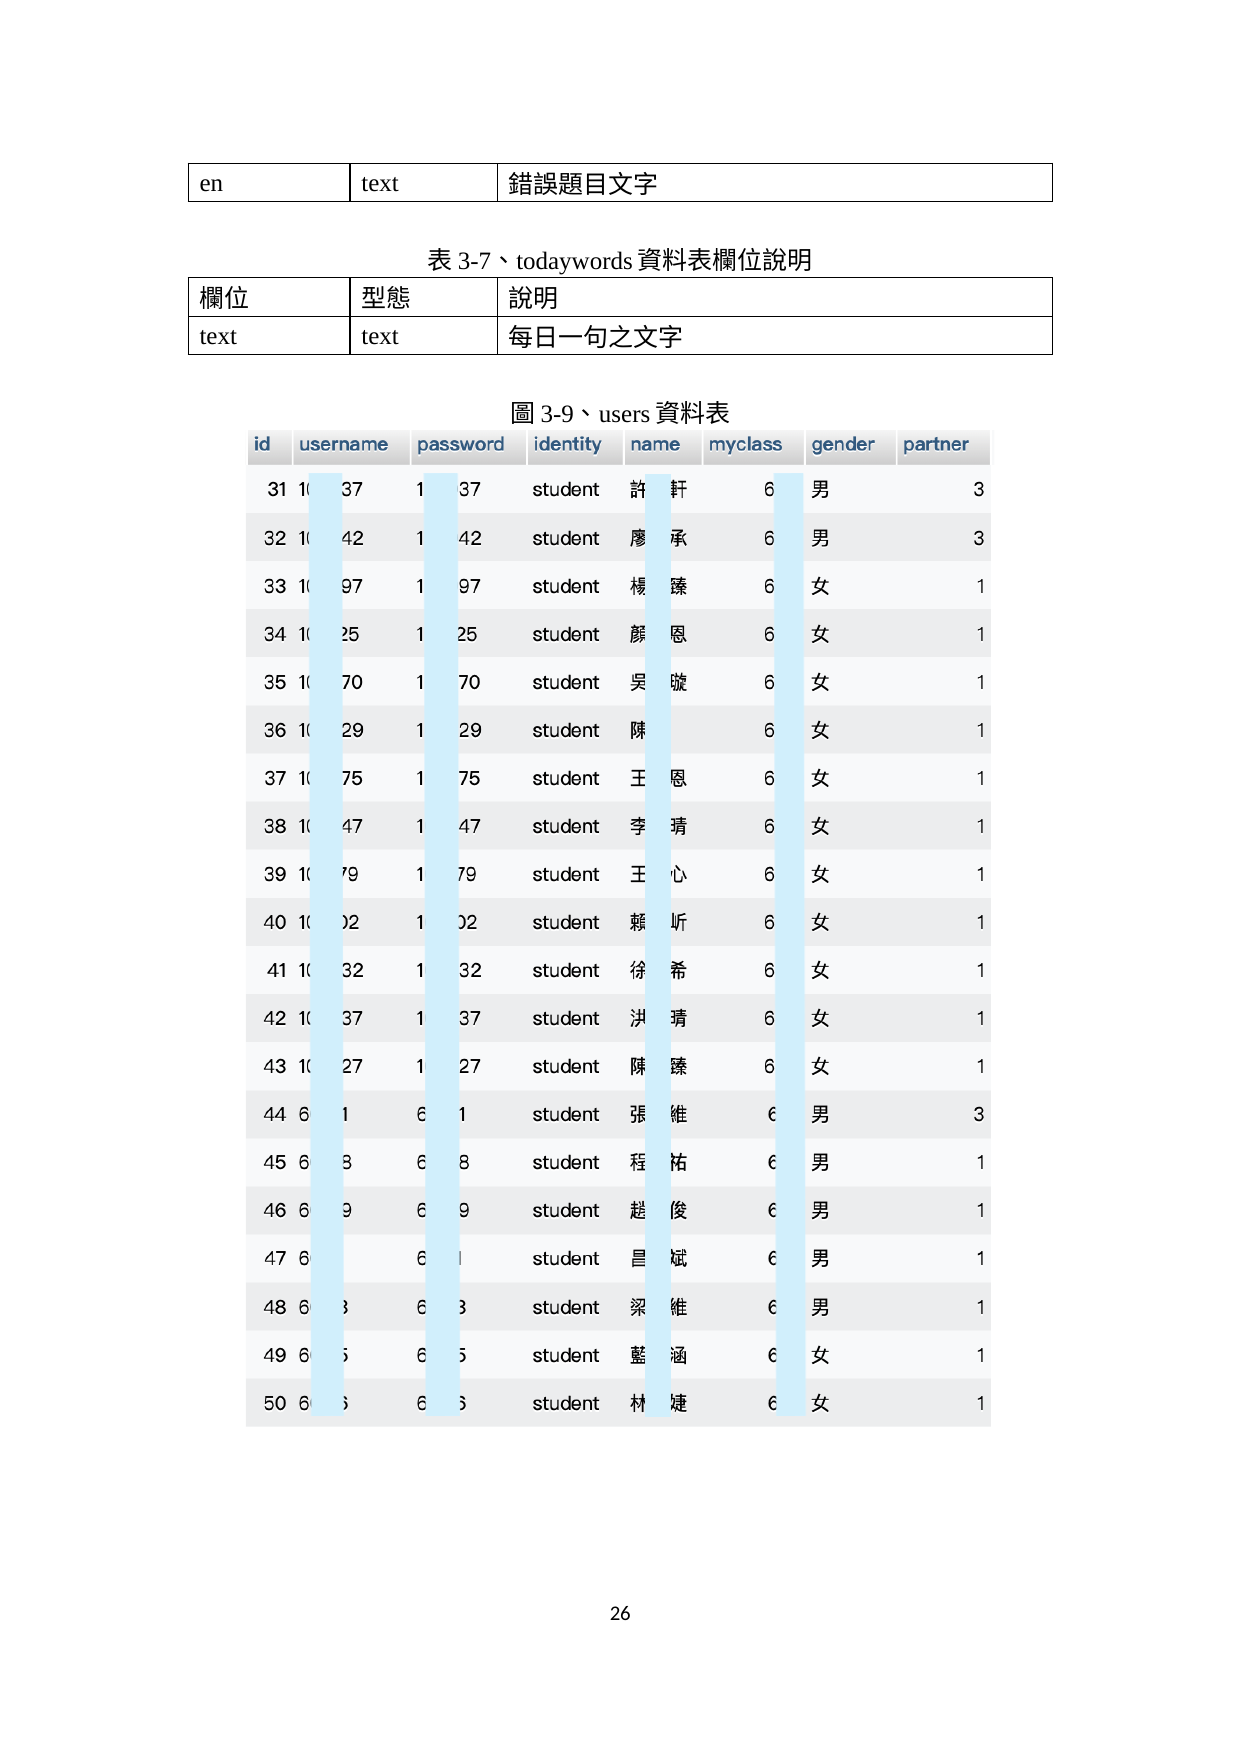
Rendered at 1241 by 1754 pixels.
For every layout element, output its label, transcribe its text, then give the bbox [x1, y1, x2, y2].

table_cell text [351, 164, 497, 201]
table_cell 錯誤題目文字 [498, 164, 1052, 201]
text 表3-7、todaywords資料表欄位說明 [187, 239, 1053, 277]
text 圖3-9、users資料表 [187, 393, 1053, 430]
table_header 說明 [498, 278, 1052, 316]
table_cell 每日一句之文字 [498, 317, 1052, 354]
table_cell text [189, 317, 349, 354]
picture [245, 430, 995, 1427]
table_cell en [189, 164, 349, 201]
table_header 欄位 [189, 278, 349, 316]
table_header 型態 [351, 278, 497, 316]
table_cell text [351, 317, 497, 354]
